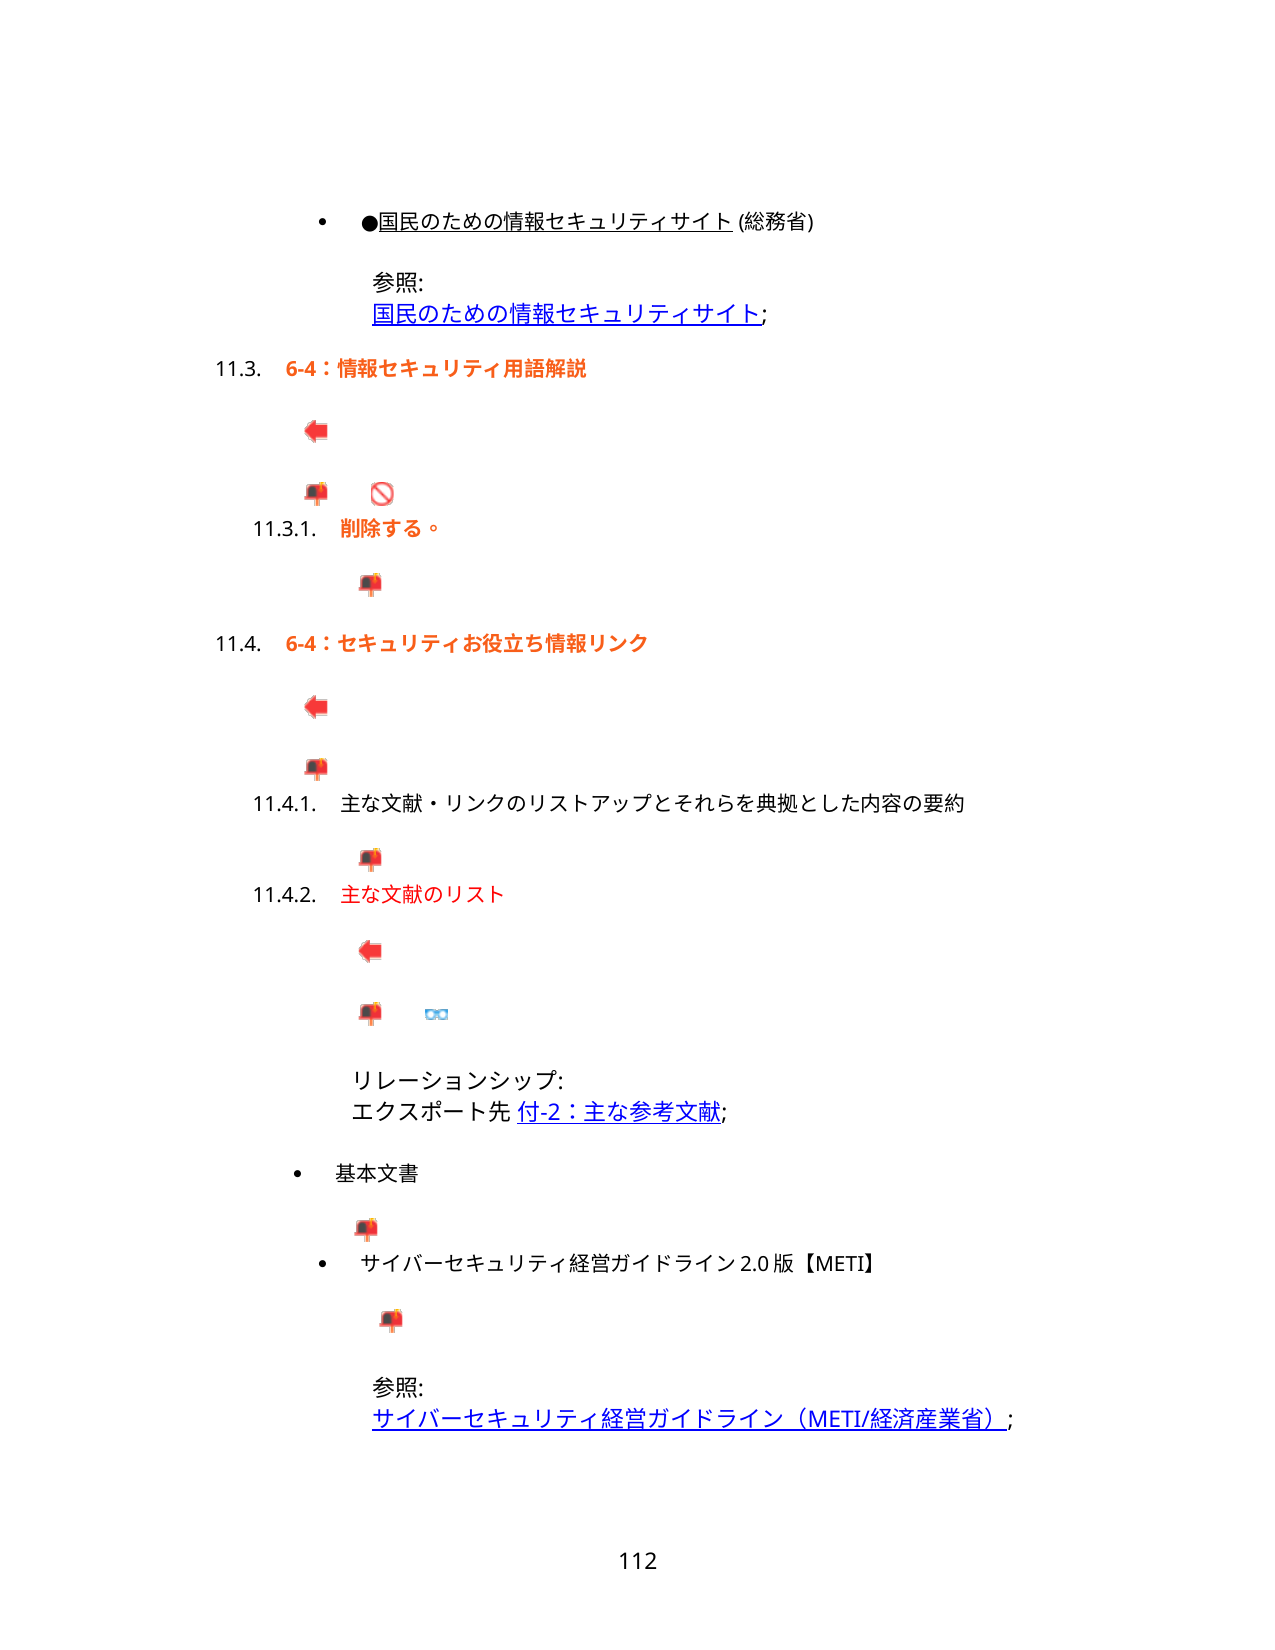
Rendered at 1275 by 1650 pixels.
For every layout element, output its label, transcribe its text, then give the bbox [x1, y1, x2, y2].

picture [379, 1309, 403, 1333]
list 主な文献のリスト [252, 880, 1098, 909]
list 6-4：セキュリティお役立ち情報リンク [215, 629, 1098, 658]
list 参照: [372, 266, 1098, 298]
picture [358, 848, 382, 872]
picture [354, 1218, 378, 1242]
text 国民のための情報セキュリティサイト; [372, 298, 1098, 329]
list 基本文書 [294, 1159, 1098, 1187]
text エクスポート先 付-2：主な参考文献; [351, 1096, 1098, 1127]
list ●国民のための情報セキュリティサイト (総務省) [319, 207, 1098, 235]
list リレーションシップ: [351, 1065, 1098, 1096]
picture [425, 1002, 448, 1026]
list 削除する。 [252, 514, 1098, 542]
picture [304, 695, 328, 719]
picture [304, 420, 328, 443]
picture [358, 940, 382, 963]
list 参照: [372, 1372, 1098, 1403]
text サイバーセキュリティ経営ガイドライン（METI/経済産業省）; [372, 1403, 1098, 1434]
list 6-4：情報セキュリティ用語解説 [215, 354, 1098, 382]
list 主な文献・リンクのリストアップとそれらを典拠とした内容の要約 [252, 789, 1098, 818]
list サイバーセキュリティ経営ガイドライン2.0版【METI】 [319, 1249, 1098, 1278]
picture [358, 573, 382, 597]
picture [304, 482, 328, 506]
picture [371, 482, 394, 506]
picture [304, 758, 328, 781]
picture [358, 1002, 382, 1026]
